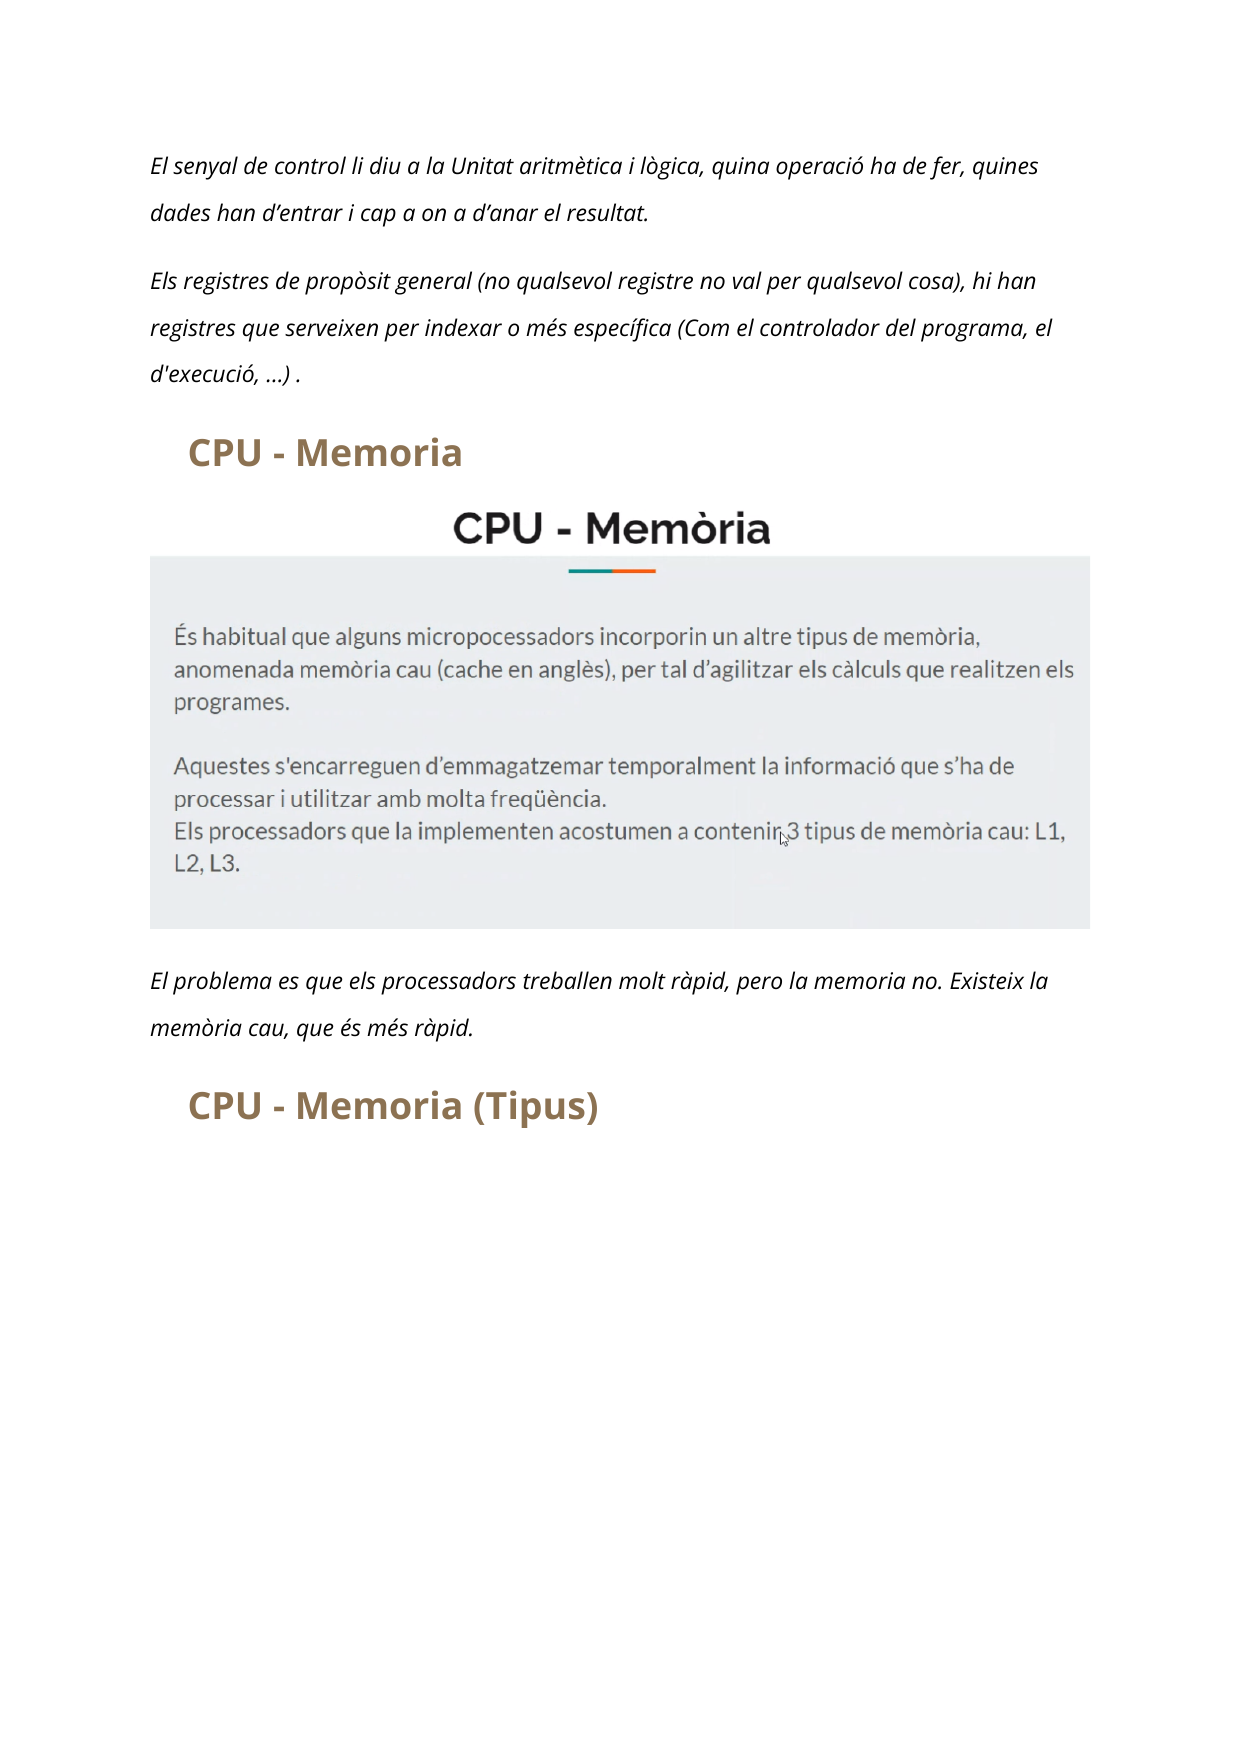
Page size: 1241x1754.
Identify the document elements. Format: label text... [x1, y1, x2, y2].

text El problema es que els processadors treballen molt ràpid, pero la memoria no. Existeix la memòria cau, que és més ràpid. [150, 965, 1090, 1043]
subtitle CPU - Memoria (Tipus) [187, 1079, 1090, 1131]
text Els registres de propòsit general (no qualsevol registre no val per qualsevol cosa), hi han registres que serveixen per indexar o més específica (Com el controlador del programa, el d'execució, …) . [150, 264, 1090, 389]
subtitle CPU - Memoria [187, 426, 1090, 477]
picture [150, 505, 1091, 929]
text El senyal de control li diu a la Unitat aritmètica i lògica, quina operació ha de fer, quines dades han d’entrar i cap a on a d’anar el resultat. [150, 150, 1090, 228]
